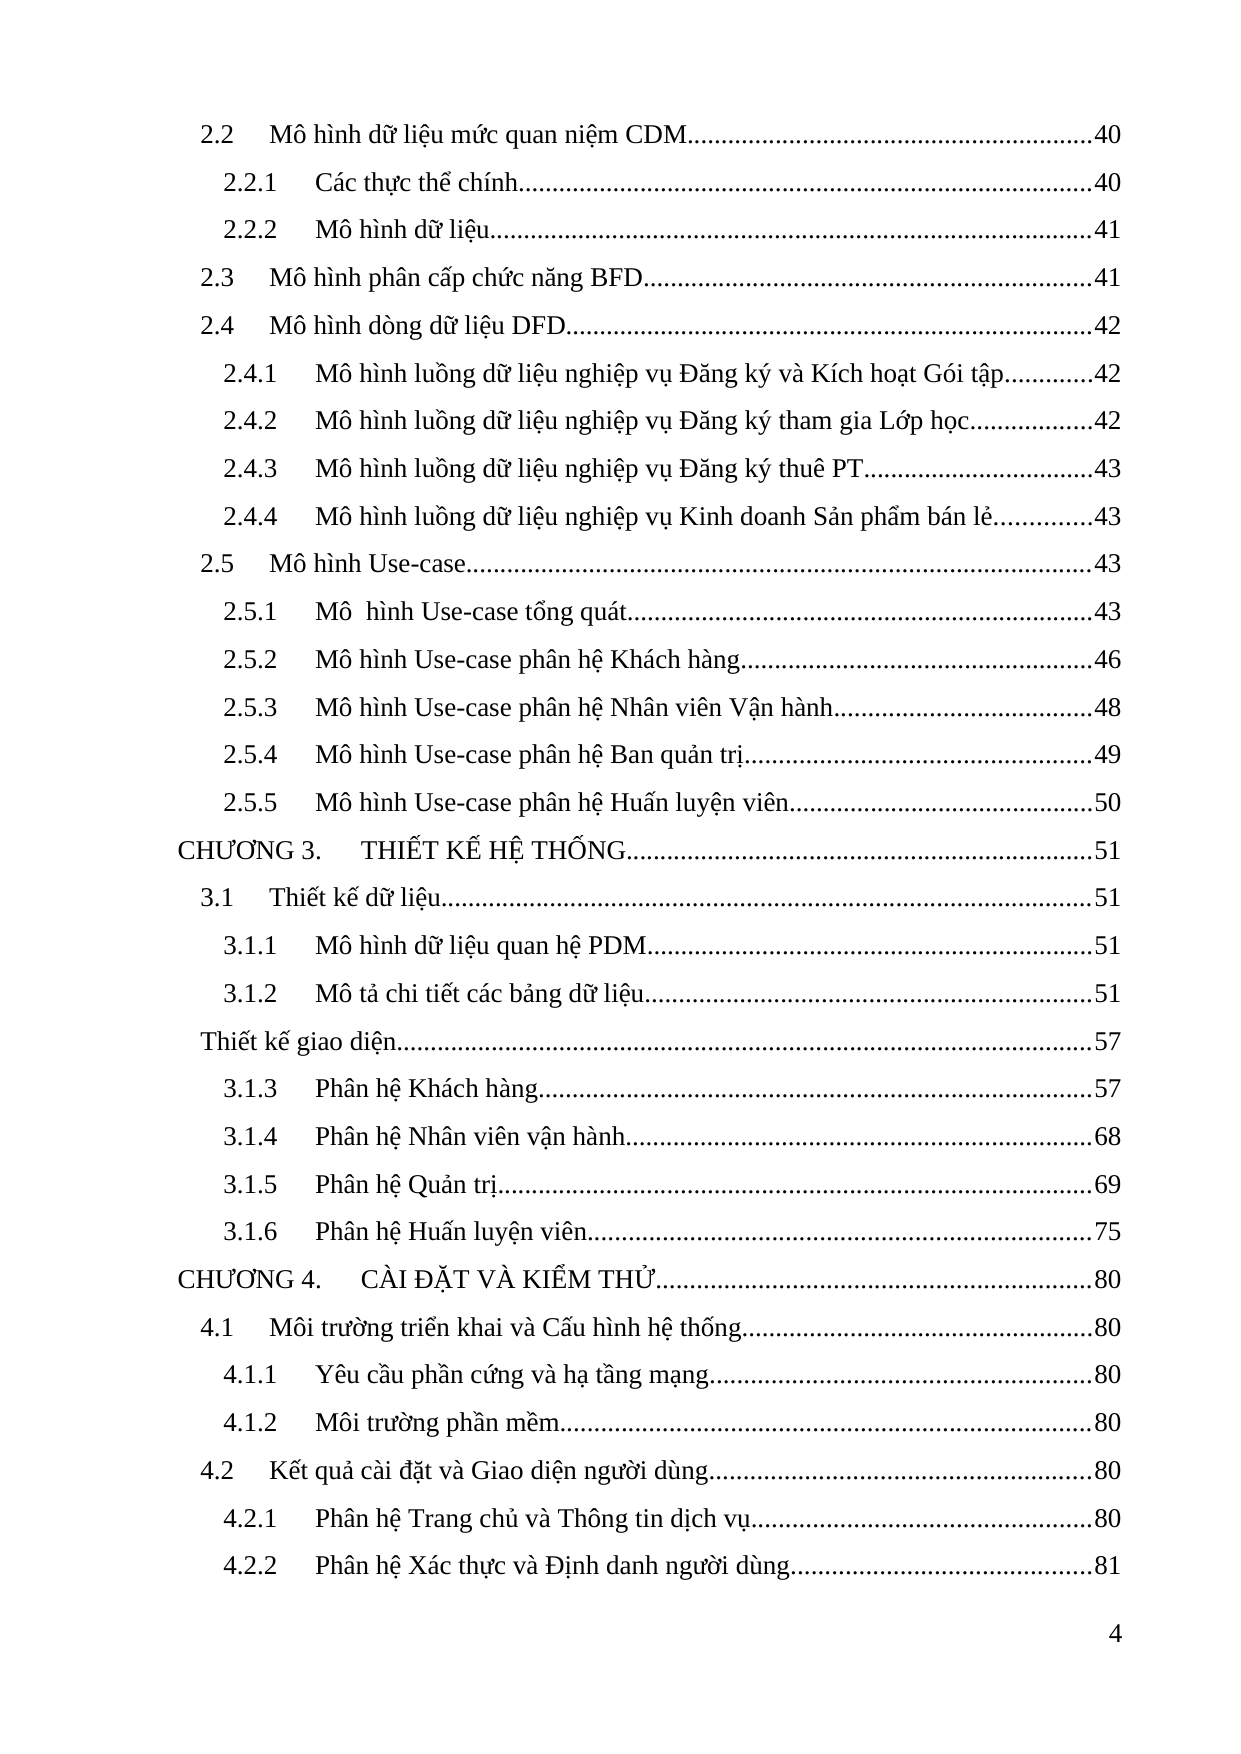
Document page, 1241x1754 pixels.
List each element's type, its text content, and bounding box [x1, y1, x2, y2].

text 2.5.2 Mô hình Use-case phân hệ Khách hàng 46 [223, 643, 1122, 674]
text 2.4.4 Mô hình luồng dữ liệu nghiệp vụ Kinh doanh Sản phẩm bán lẻ 43 [223, 500, 1122, 531]
text 2.5 Mô hình Use-case 43 [200, 547, 1122, 579]
text 3.1.4 Phân hệ Nhân viên vận hành 68 [223, 1120, 1122, 1151]
text 3.1.1 Mô hình dữ liệu quan hệ PDM 51 [223, 929, 1122, 960]
text 2.5.4 Mô hình Use-case phân hệ Ban quản trị 49 [223, 738, 1122, 769]
text 3.1.3 Phân hệ Khách hàng 57 [223, 1072, 1122, 1103]
text 2.4.3 Mô hình luồng dữ liệu nghiệp vụ Đăng ký thuê PT 43 [223, 452, 1122, 483]
text 4.2.2 Phân hệ Xác thực và Định danh người dùng 81 [223, 1549, 1122, 1581]
text 4.1 Môi trường triển khai và Cấu hình hệ thống 80 [200, 1311, 1122, 1342]
text 4.2 Kết quả cài đặt và Giao diện người dùng 80 [200, 1454, 1122, 1485]
text CHƯƠNG 4. CÀI ĐẶT VÀ KIỂM THỬ 80 [177, 1263, 1122, 1294]
text 2.3 Mô hình phân cấp chức năng BFD 41 [200, 261, 1122, 292]
text 2.4.1 Mô hình luồng dữ liệu nghiệp vụ Đăng ký và Kích hoạt Gói tập 42 [223, 357, 1122, 388]
text 4.1.2 Môi trường phần mềm 80 [223, 1406, 1122, 1437]
text 2.4.2 Mô hình luồng dữ liệu nghiệp vụ Đăng ký tham gia Lớp học 42 [223, 404, 1122, 436]
text 2.2.2 Mô hình dữ liệu 41 [223, 213, 1122, 245]
text 3.1.5 Phân hệ Quản trị 69 [223, 1168, 1122, 1199]
text 4.1.1 Yêu cầu phần cứng và hạ tầng mạng 80 [223, 1358, 1122, 1390]
text 2.4 Mô hình dòng dữ liệu DFD 42 [200, 309, 1122, 340]
text 2.2 Mô hình dữ liệu mức quan niệm CDM 40 [200, 118, 1122, 149]
text Thiết kế giao diện 57 [200, 1024, 1122, 1056]
text 2.5.5 Mô hình Use-case phân hệ Huấn luyện viên 50 [223, 786, 1122, 817]
text 3.1.2 Mô tả chi tiết các bảng dữ liệu 51 [223, 977, 1122, 1008]
text 2.5.1 Mô hình Use-case tổng quát 43 [223, 595, 1122, 626]
text 3.1 Thiết kế dữ liệu 51 [200, 881, 1122, 913]
text CHƯƠNG 3. THIẾT KẾ HỆ THỐNG 51 [177, 834, 1122, 865]
text 2.2.1 Các thực thể chính 40 [223, 166, 1122, 197]
text 2.5.3 Mô hình Use-case phân hệ Nhân viên Vận hành 48 [223, 691, 1122, 722]
text 3.1.6 Phân hệ Huấn luyện viên 75 [223, 1215, 1122, 1247]
text 4.2.1 Phân hệ Trang chủ và Thông tin dịch vụ 80 [223, 1502, 1122, 1533]
